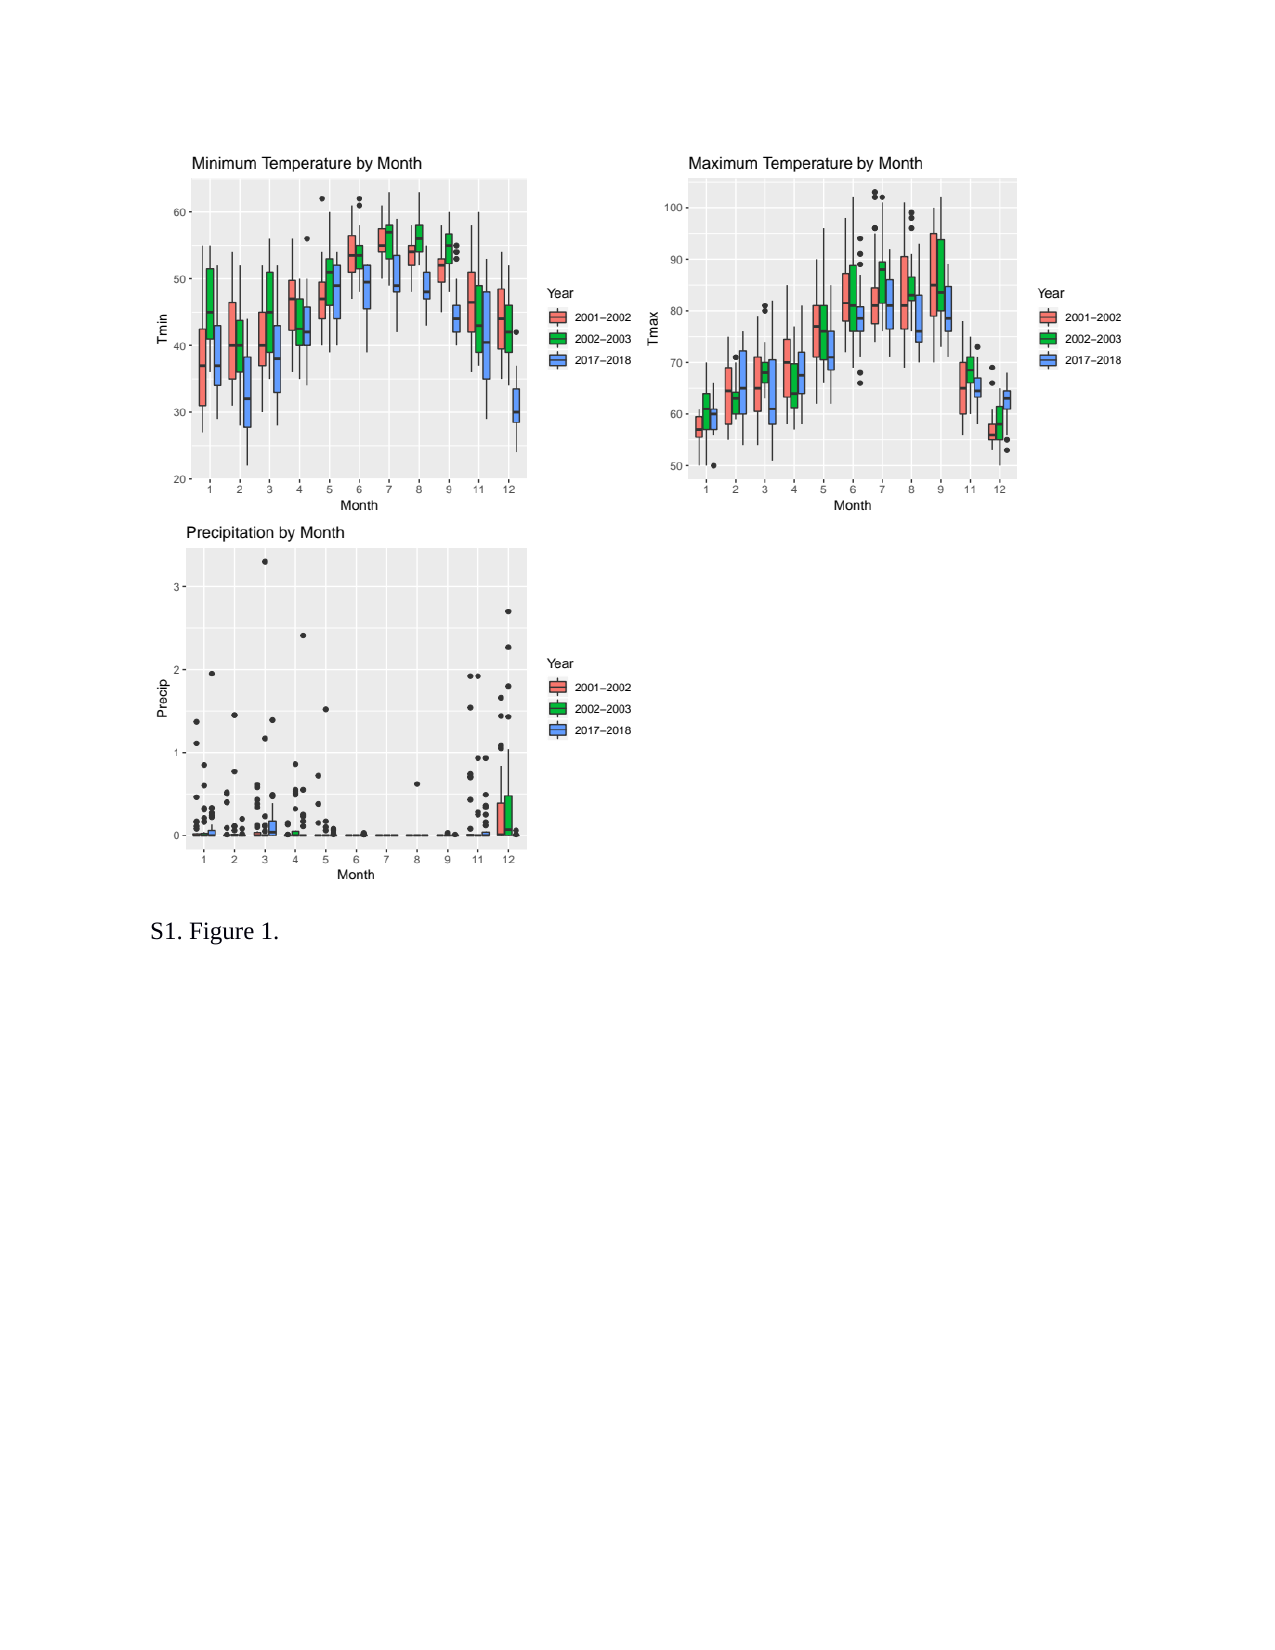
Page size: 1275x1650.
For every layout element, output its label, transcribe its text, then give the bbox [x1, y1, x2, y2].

text S1. Figure 1. [150, 916, 1125, 945]
